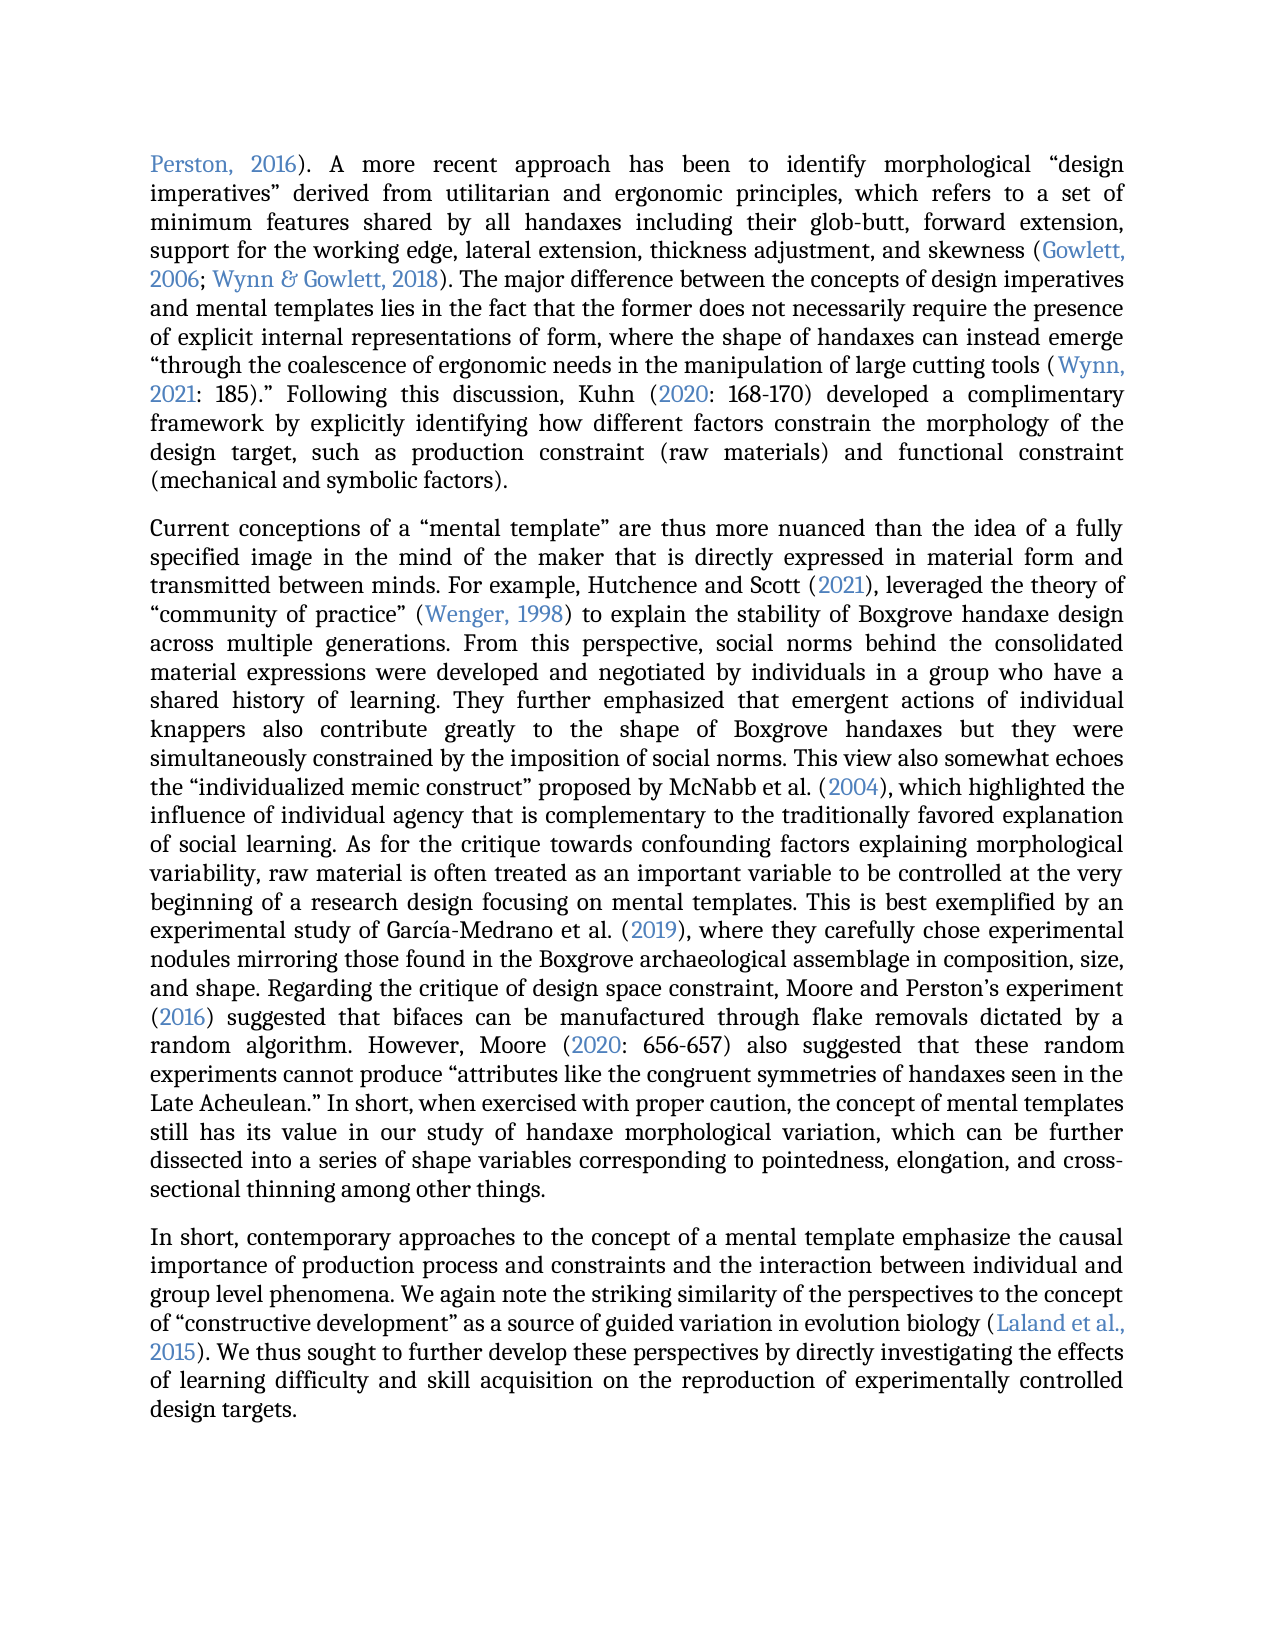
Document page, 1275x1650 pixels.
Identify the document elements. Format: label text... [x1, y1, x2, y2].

text In short, contemporary approaches to the concept of a mental template emphasize the causal importance of production process and constraints and the interaction between individual and group level phenomena. We again note the striking similarity of the perspectives to the concept of “constructive development” as a source of guided variation in evolution biology (Laland et al., 2015). We thus sought to further develop these perspectives by directly investigating the effects of learning difficulty and skill acquisition on the reproduction of experimentally controlled design targets. [150, 1222, 1125, 1424]
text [150, 150, 1125, 495]
text Current conceptions of a “mental template” are thus more nuanced than the idea of a fully specified image in the mind of the maker that is directly expressed in material form and transmitted between minds. For example, Hutchence and Scott (2021), leveraged the theory of “community of practice” (Wenger, 1998) to explain the stability of Boxgrove handaxe design across multiple generations. From this perspective, social norms behind the consolidated material expressions were developed and negotiated by individuals in a group who have a shared history of learning. They further emphasized that emergent actions of individual knappers also contribute greatly to the shape of Boxgrove handaxes but they were simultaneously constrained by the imposition of social norms. This view also somewhat echoes the “individualized memic construct” proposed by McNabb et al. (2004), which highlighted the influence of individual agency that is complementary to the traditionally favored explanation of social learning. As for the critique towards confounding factors explaining morphological variability, raw material is often treated as an important variable to be controlled at the very beginning of a research design focusing on mental templates. This is best exemplified by an experimental study of García-Medrano et al. (2019), where they carefully chose experimental nodules mirroring those found in the Boxgrove archaeological assemblage in composition, size, and shape. Regarding the critique of design space constraint, Moore and Perston’s experiment (2016) suggested that bifaces can be manufactured through flake removals dictated by a random algorithm. However, Moore (2020: 656-657) also suggested that these random experiments cannot produce “attributes like the congruent symmetries of handaxes seen in the Late Acheulean.” In short, when exercised with proper caution, the concept of mental templates still has its value in our study of handaxe morphological variation, which can be further dissected into a series of shape variables corresponding to pointedness, elongation, and cross-sectional thinning among other things. [150, 514, 1125, 1204]
